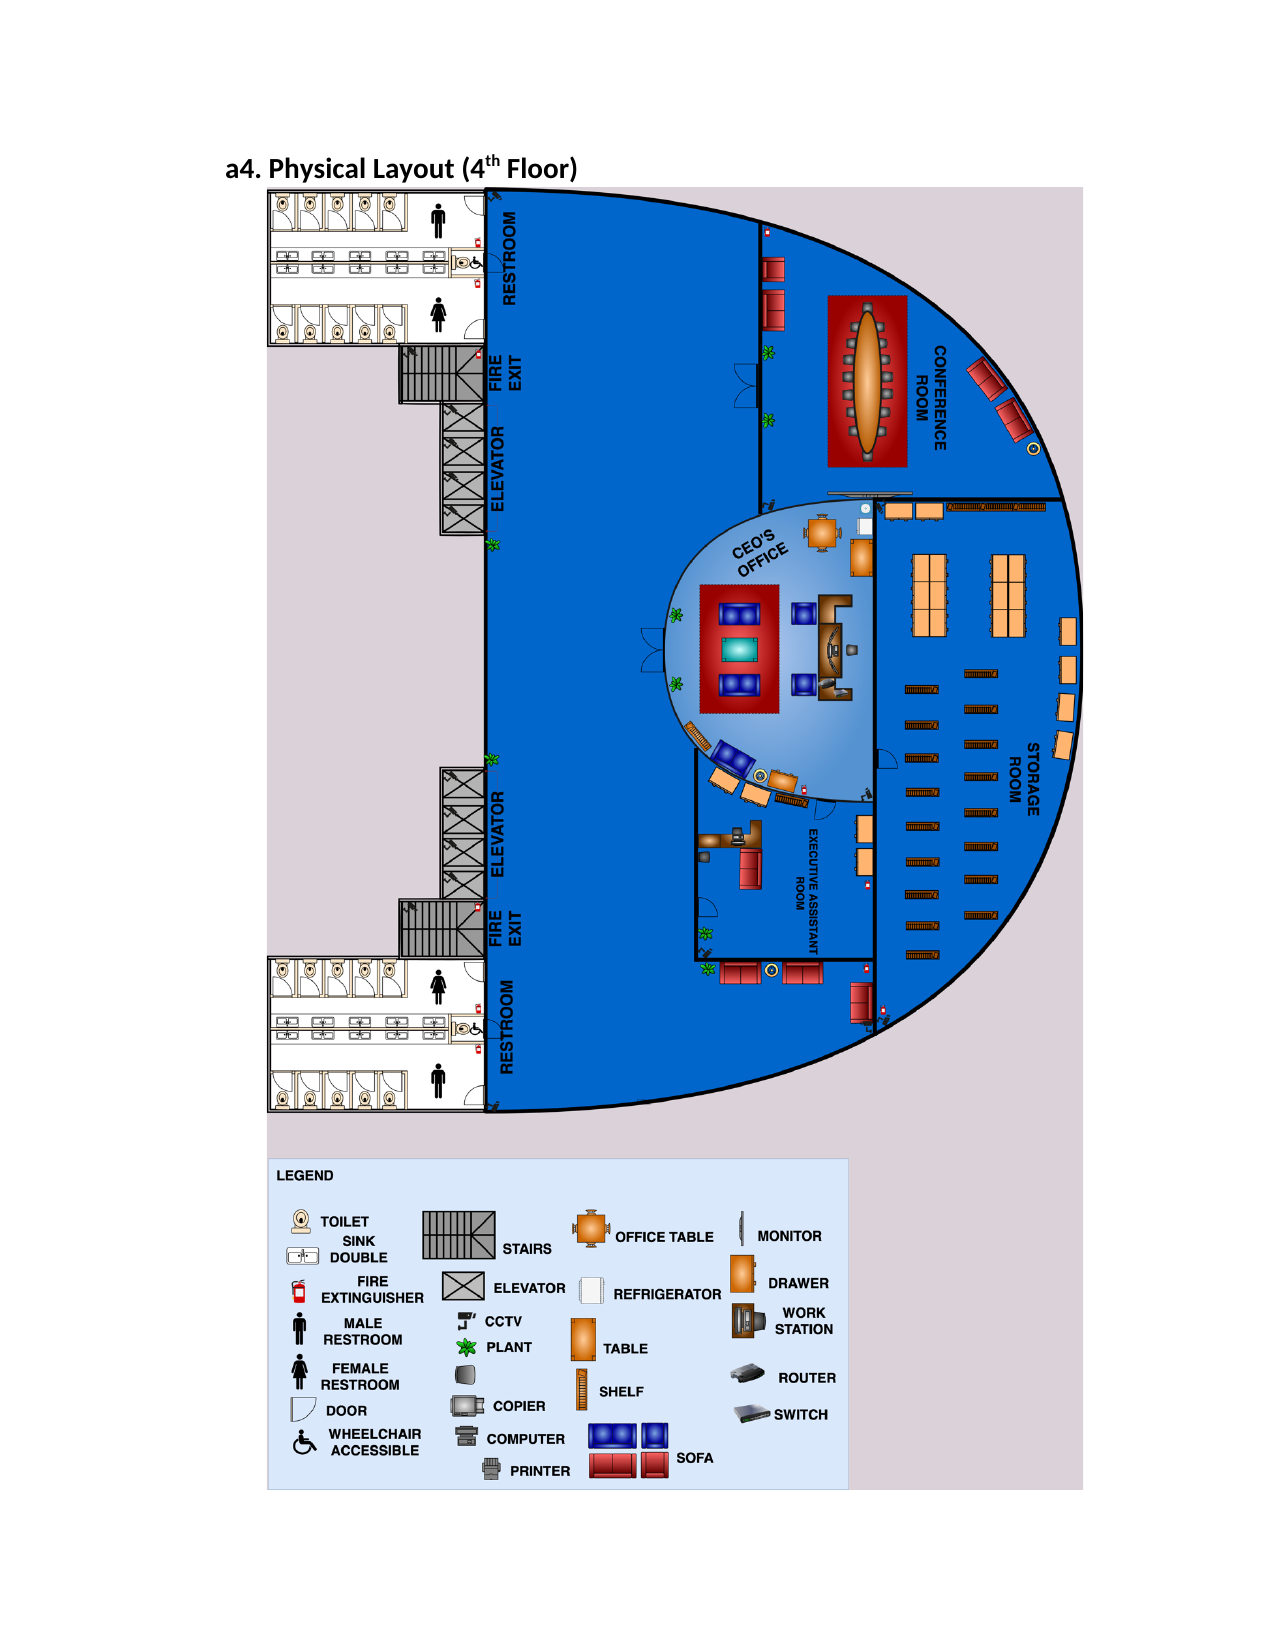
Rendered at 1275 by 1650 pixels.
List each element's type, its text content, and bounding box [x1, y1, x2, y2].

text a4. Physical Layout (4th Floor) [150, 150, 1125, 185]
picture [266, 187, 1084, 1490]
